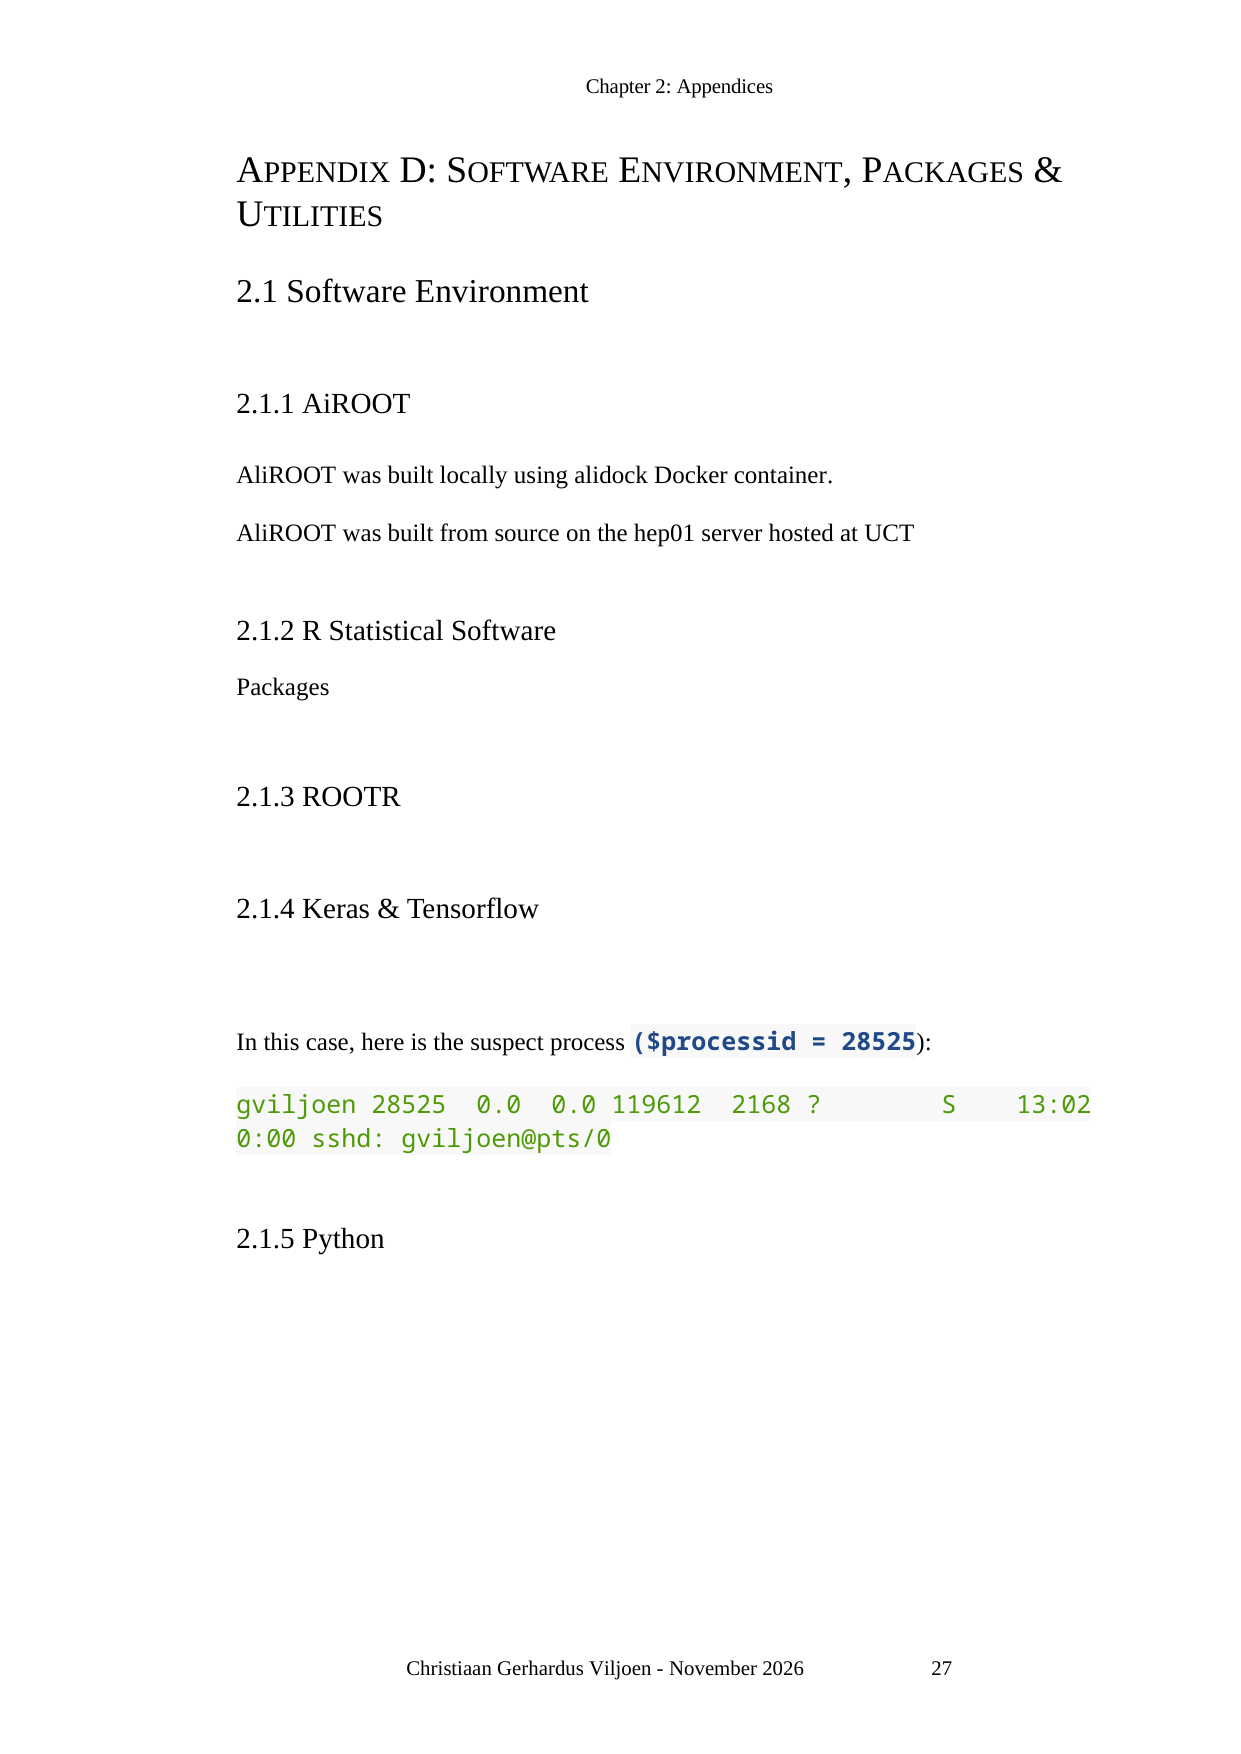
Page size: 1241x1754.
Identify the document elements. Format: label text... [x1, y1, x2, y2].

text gviljoen 28525 0.0 0.0 119612 2168 ? S 13:02 0:00 sshd: gviljoen@pts/0 [611, 1087, 1122, 1155]
subtitle R Statistical Software [236, 613, 1122, 647]
subtitle Python [236, 1221, 1122, 1254]
text AliROOT was built locally using alidock Docker container. [236, 461, 1122, 489]
subtitle Software Environment [236, 272, 1122, 310]
text AliROOT was built from source on the hep01 server hosted at UCT [236, 518, 1122, 547]
subtitle Keras & Tensorflow [236, 891, 1122, 925]
text In this case, here is the suspect process ($processid = 28525): [916, 1024, 1122, 1058]
text In this case, here is the suspect process ($processid = 28525): [236, 1024, 631, 1058]
subtitle AiROOT [236, 386, 1122, 419]
subtitle ROOTR [236, 779, 1122, 813]
subtitle Appendix D: Software Environment, Packages & Utilities [236, 148, 1122, 234]
subtitle Packages [236, 672, 1122, 700]
